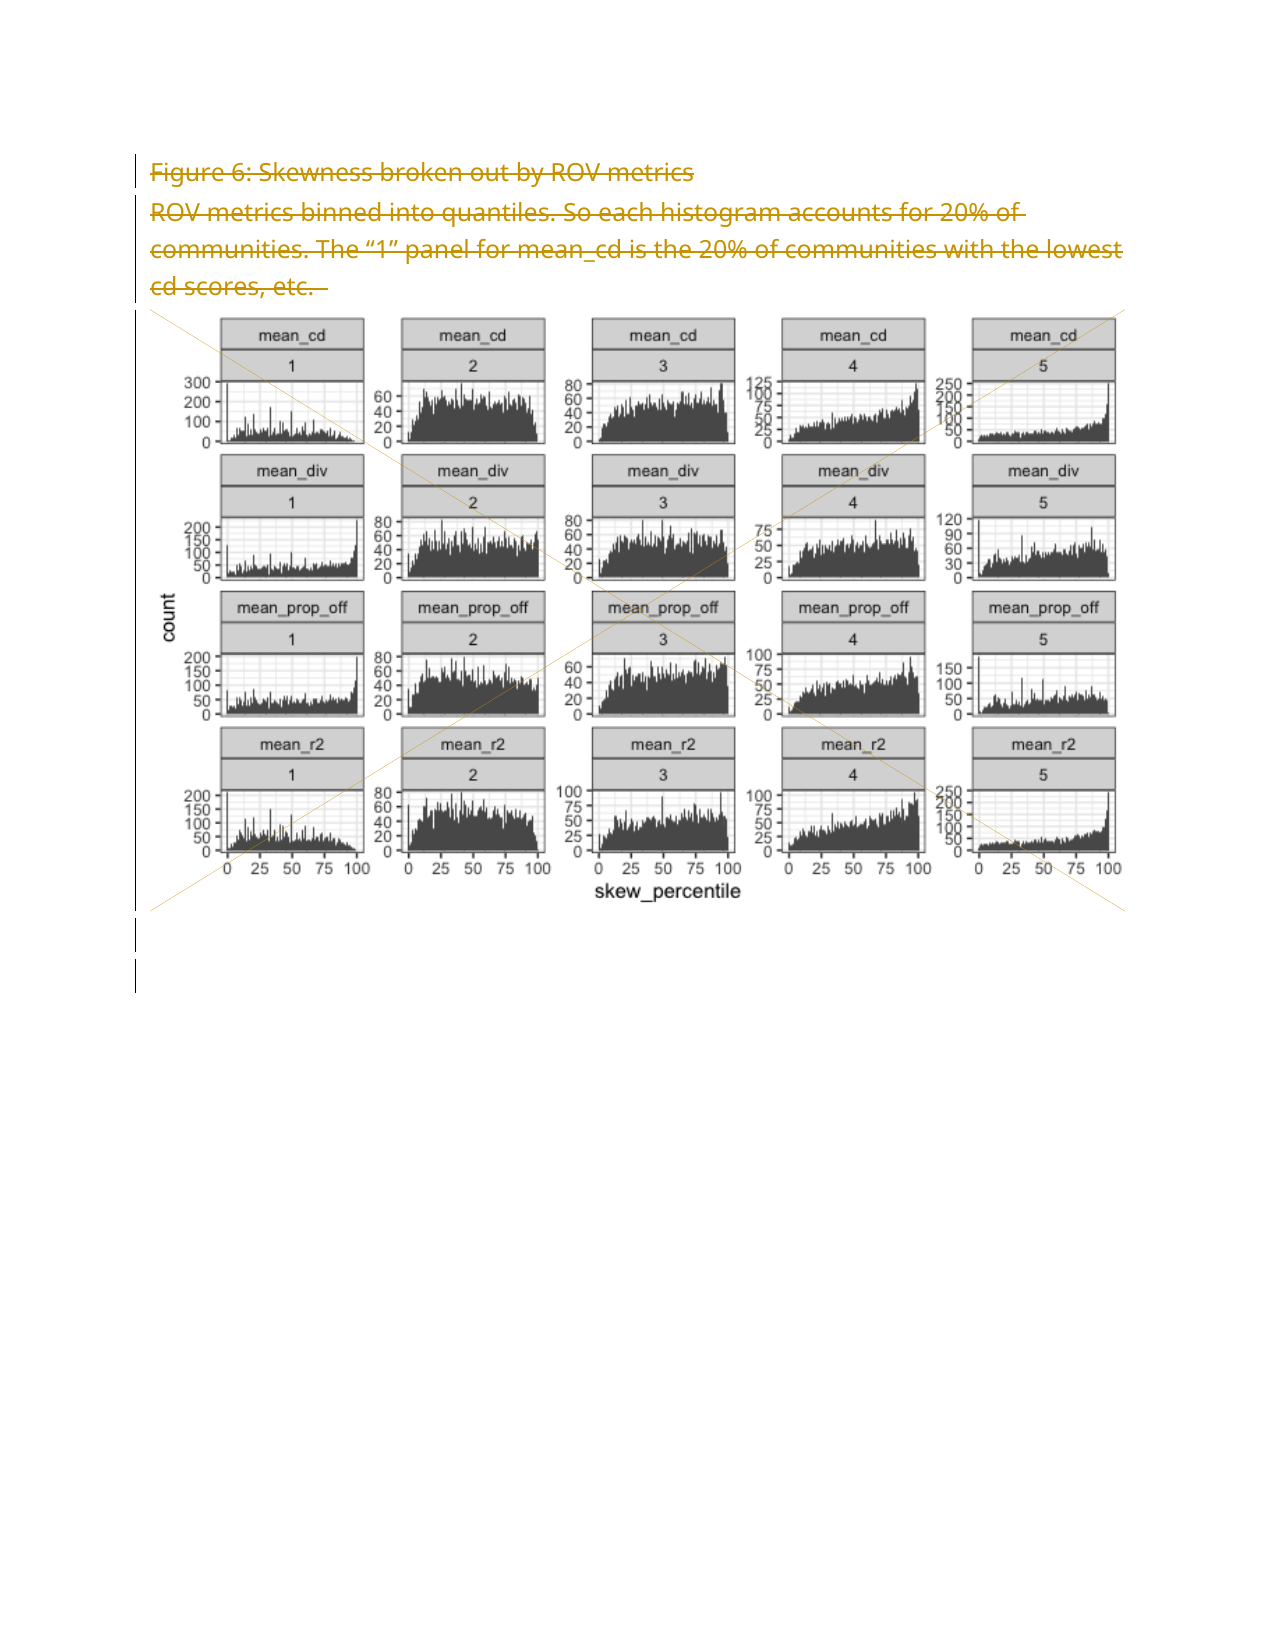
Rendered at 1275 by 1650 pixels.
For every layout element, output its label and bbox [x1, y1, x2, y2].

picture [639, 311, 1125, 910]
picture [151, 611, 1124, 912]
picture [151, 309, 1124, 609]
picture [150, 311, 636, 910]
